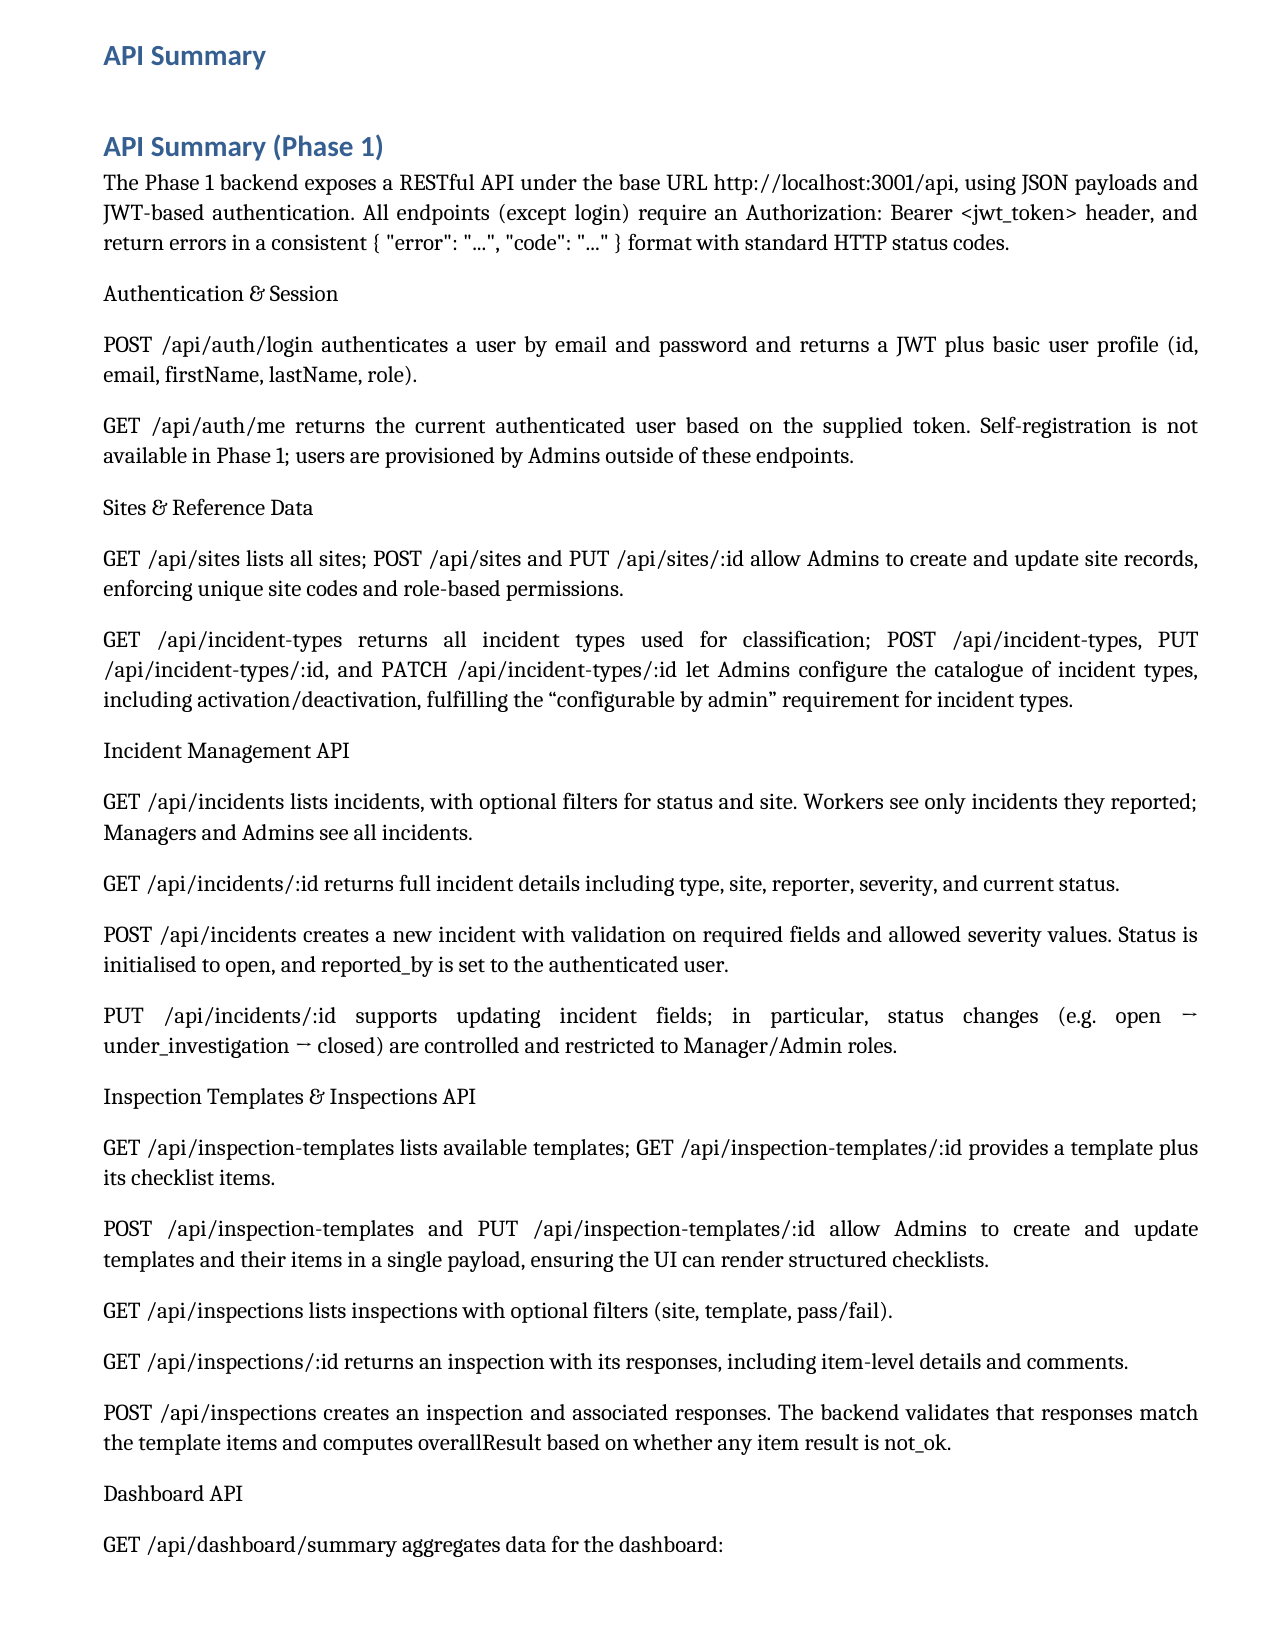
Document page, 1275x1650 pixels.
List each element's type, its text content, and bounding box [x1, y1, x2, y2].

text GET /api/incidents lists incidents, with optional filters for status and site. Workers see only incidents they reported; Managers and Admins see all incidents. [103, 789, 1200, 846]
text Authentication & Session [103, 281, 1200, 307]
text The Phase 1 backend exposes a RESTful API under the base URL http://localhost:3001/api, using JSON payloads and JWT-based authentication. All endpoints (except login) require an Authorization: Bearer <jwt_token> header, and return errors in a consistent { "error": "...", "code": "..." } format with standard HTTP status codes. [103, 169, 1200, 256]
text GET /api/inspections lists inspections with optional filters (site, template, pass/fail). [103, 1297, 1200, 1324]
text GET /api/auth/me returns the current authenticated user based on the supplied token. Self-registration is not available in Phase 1; users are provisioned by Admins outside of these endpoints. [103, 413, 1200, 470]
text POST /api/auth/login authenticates a user by email and password and returns a JWT plus basic user profile (id, email, firstName, lastName, role). [103, 332, 1200, 388]
subtitle API Summary (Phase 1) [103, 128, 1200, 164]
text POST /api/incidents creates a new incident with validation on required fields and allowed severity values. Status is initialised to open, and reported_by is set to the authenticated user. [103, 921, 1200, 978]
subtitle API Summary [103, 37, 1200, 73]
text GET /api/sites lists all sites; POST /api/sites and PUT /api/sites/:id allow Admins to create and update site records, enforcing unique site codes and role-based permissions. [103, 545, 1200, 602]
text Sites & Reference Data [103, 494, 1200, 521]
text GET /api/incidents/:id returns full incident details including type, site, reporter, severity, and current status. [103, 870, 1200, 897]
text GET /api/dashboard/summary aggregates data for the dashboard: [103, 1532, 1200, 1558]
text POST /api/inspections creates an inspection and associated responses. The backend validates that responses match the template items and computes overallResult based on whether any item result is not_ok. [103, 1399, 1200, 1456]
text Dashboard API [103, 1481, 1200, 1507]
text GET /api/incident-types returns all incident types used for classification; POST /api/incident-types, PUT /api/incident-types/:id, and PATCH /api/incident-types/:id let Admins configure the catalogue of incident types, including activation/deactivation, fulfilling the “configurable by admin” requirement for incident types. [103, 627, 1200, 713]
text GET /api/inspections/:id returns an inspection with its responses, including item-level details and comments. [103, 1348, 1200, 1375]
text Inspection Templates & Inspections API [103, 1084, 1200, 1110]
text POST /api/inspection-templates and PUT /api/inspection-templates/:id allow Admins to create and update templates and their items in a single payload, ensuring the UI can render structured checklists. [103, 1216, 1200, 1273]
text GET /api/inspection-templates lists available templates; GET /api/inspection-templates/:id provides a template plus its checklist items. [103, 1135, 1200, 1192]
text PUT /api/incidents/:id supports updating incident fields; in particular, status changes (e.g. open → under_investigation → closed) are controlled and restricted to Manager/Admin roles. [103, 1003, 1200, 1059]
text Incident Management API [103, 738, 1200, 764]
